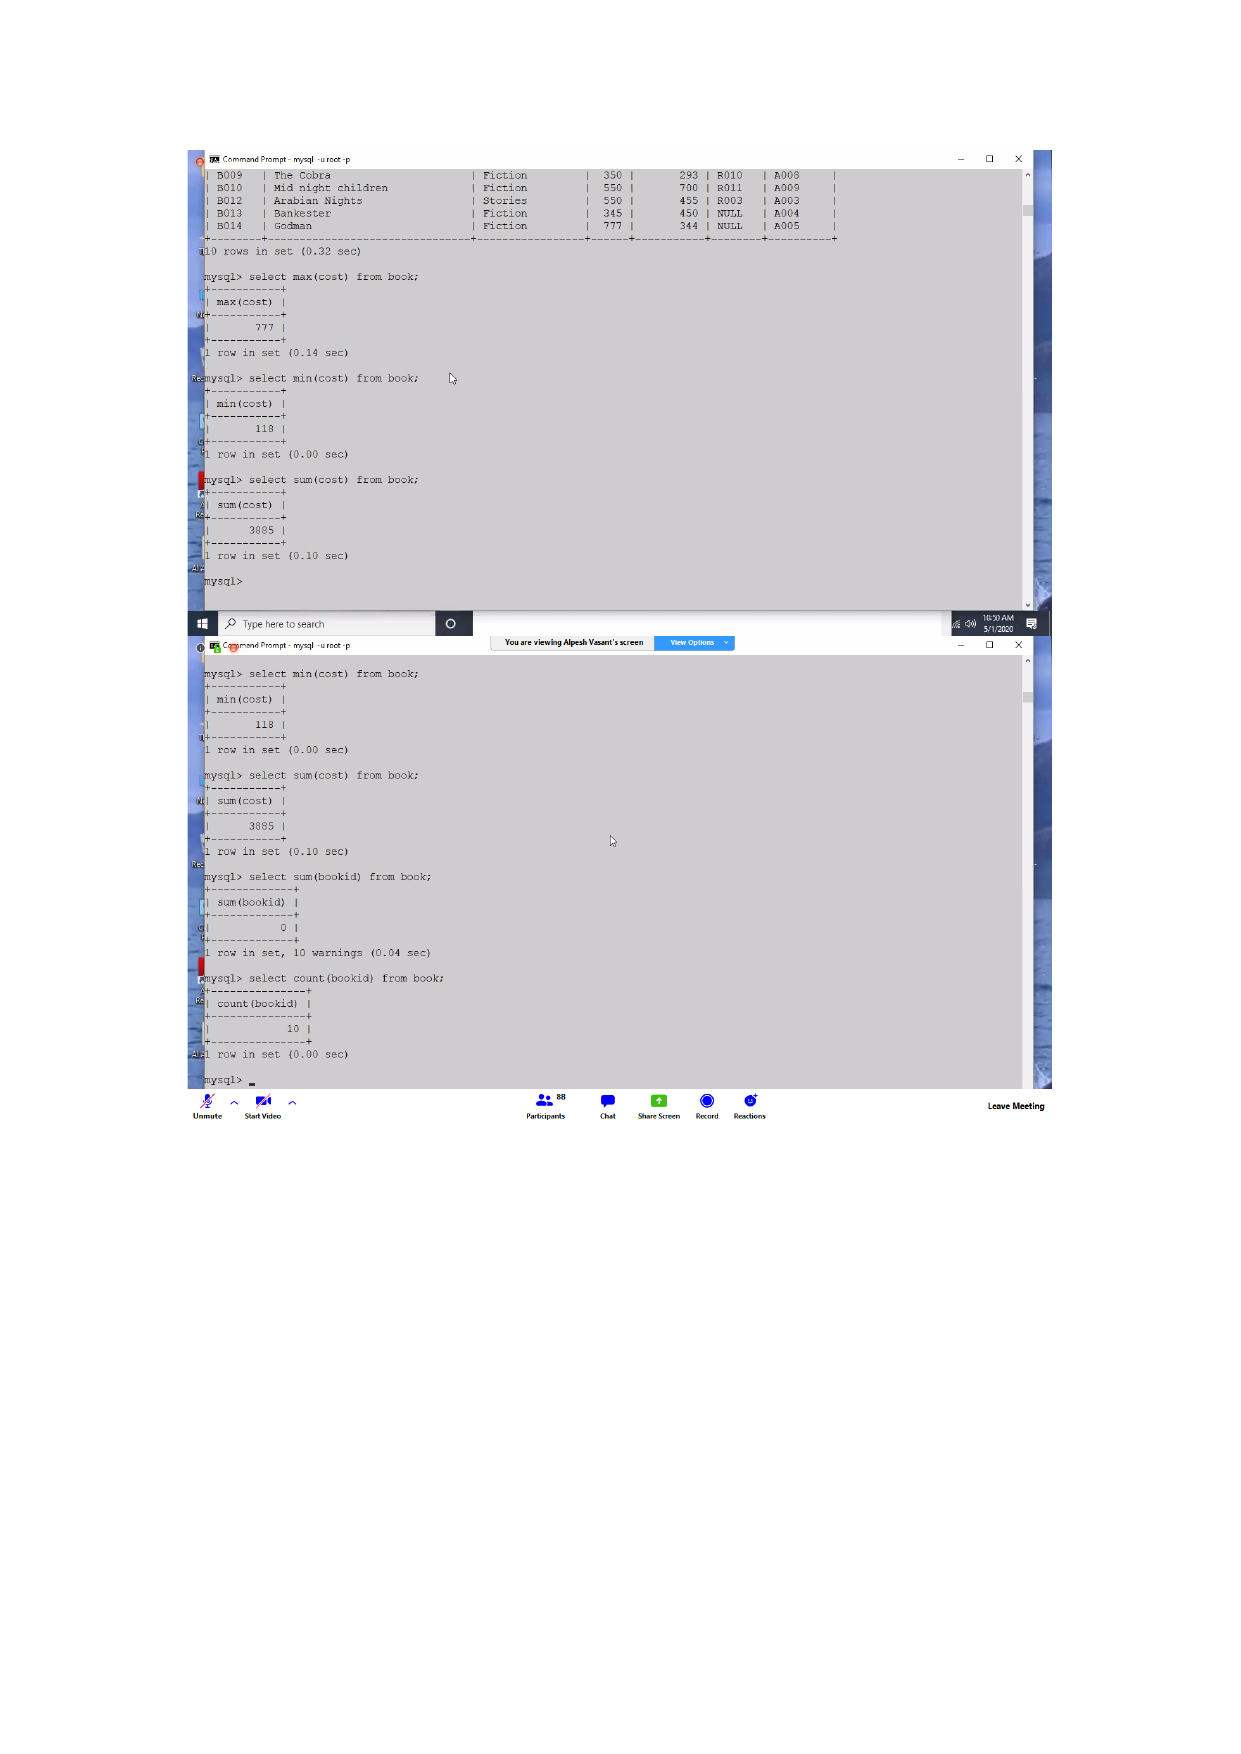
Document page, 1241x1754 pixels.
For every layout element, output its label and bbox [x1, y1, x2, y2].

picture [187, 150, 1052, 1122]
